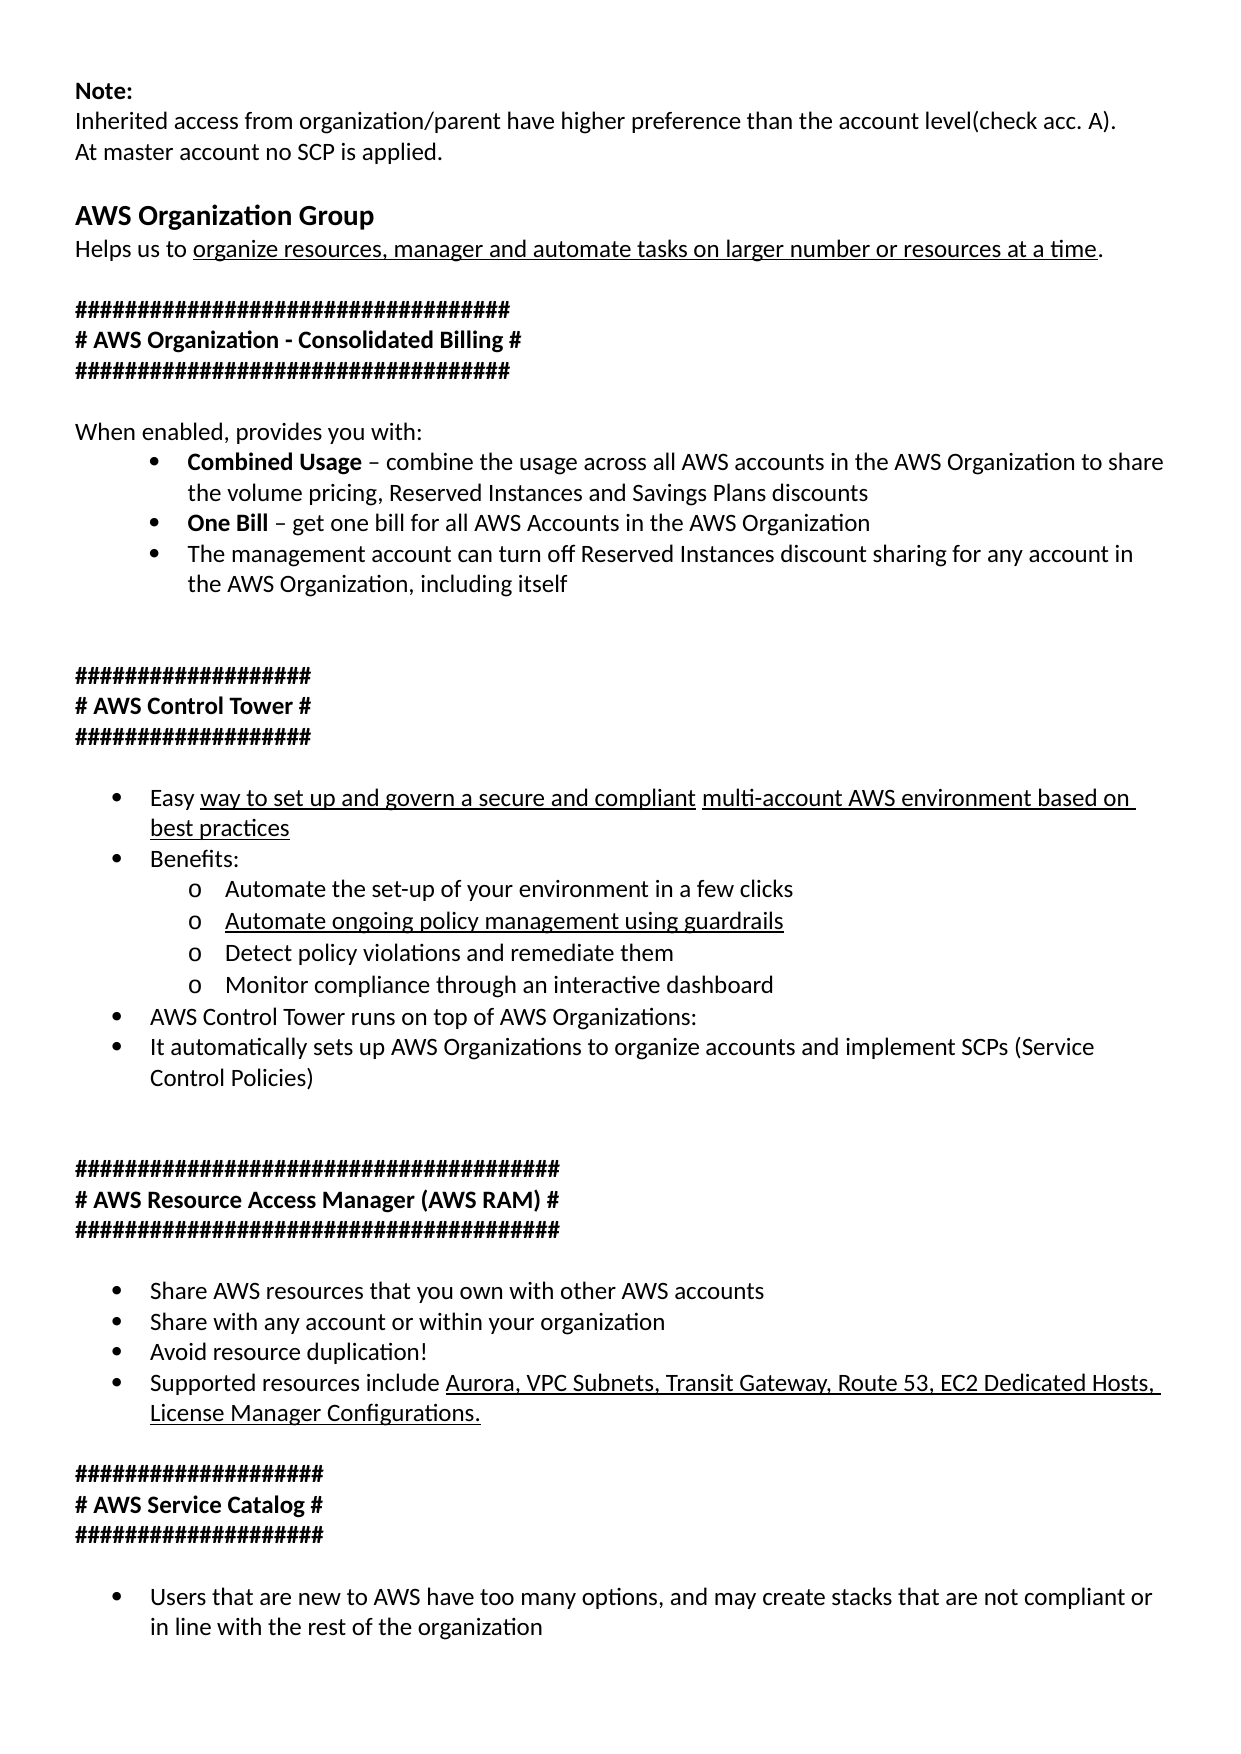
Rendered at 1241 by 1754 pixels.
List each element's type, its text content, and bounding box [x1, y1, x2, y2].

list Users that are new to AWS have too many options, and may create stacks that are not compliant or in line with the rest of the organization [112, 1581, 1165, 1642]
list Detect policy violations and remediate them [187, 937, 1165, 969]
list Easy way to set up and govern a secure and compliant multi-account AWS environment based on best practices [112, 782, 1165, 843]
text #################### [75, 1519, 1165, 1550]
text # AWS Organization - Consolidated Billing # [75, 324, 1165, 355]
text AWS Organization Group [75, 197, 1165, 233]
list Automate the set-up of your environment in a few clicks [187, 874, 1165, 905]
list One Bill – get one bill for all AWS Accounts in the AWS Organization [150, 507, 1165, 538]
text # AWS Service Catalog # [75, 1489, 1165, 1519]
text # AWS Control Tower # [75, 691, 1165, 721]
list Share with any account or within your organization [112, 1306, 1165, 1336]
list Share AWS resources that you own with other AWS accounts [112, 1275, 1165, 1306]
list Monitor compliance through an interactive dashboard [187, 969, 1165, 1001]
text ####################################### [75, 1153, 1165, 1184]
text ################################### [75, 294, 1165, 324]
list AWS Control Tower runs on top of AWS Organizations: [112, 1001, 1165, 1031]
text #################### [75, 1458, 1165, 1489]
text ################### [75, 660, 1165, 691]
text ################################### [75, 355, 1165, 385]
text ################### [75, 721, 1165, 752]
list The management account can turn off Reserved Instances discount sharing for any account in the AWS Organization, including itself [150, 538, 1165, 599]
text ####################################### [75, 1214, 1165, 1245]
text Inherited access from organization/parent have higher preference than the account level(check acc. A). [75, 106, 1165, 136]
text # AWS Resource Access Manager (AWS RAM) # [75, 1184, 1165, 1214]
list It automatically sets up AWS Organizations to organize accounts and implement SCPs (Service Control Policies) [112, 1031, 1165, 1092]
list Supported resources include Aurora, VPC Subnets, Transit Gateway, Route 53, EC2 Dedicated Hosts, License Manager Configurations. [112, 1367, 1165, 1428]
list Combined Usage – combine the usage across all AWS accounts in the AWS Organization to share the volume pricing, Reserved Instances and Savings Plans discounts [150, 446, 1165, 507]
list Benefits: [112, 843, 1165, 874]
text At master account no SCP is applied. [75, 136, 1165, 167]
text Note: [75, 75, 1165, 106]
text When enabled, provides you with: [75, 416, 1165, 446]
list Avoid resource duplication! [112, 1336, 1165, 1367]
text Helps us to organize resources, manager and automate tasks on larger number or resources at a time. [75, 233, 1165, 263]
list Automate ongoing policy management using guardrails [187, 905, 1165, 937]
